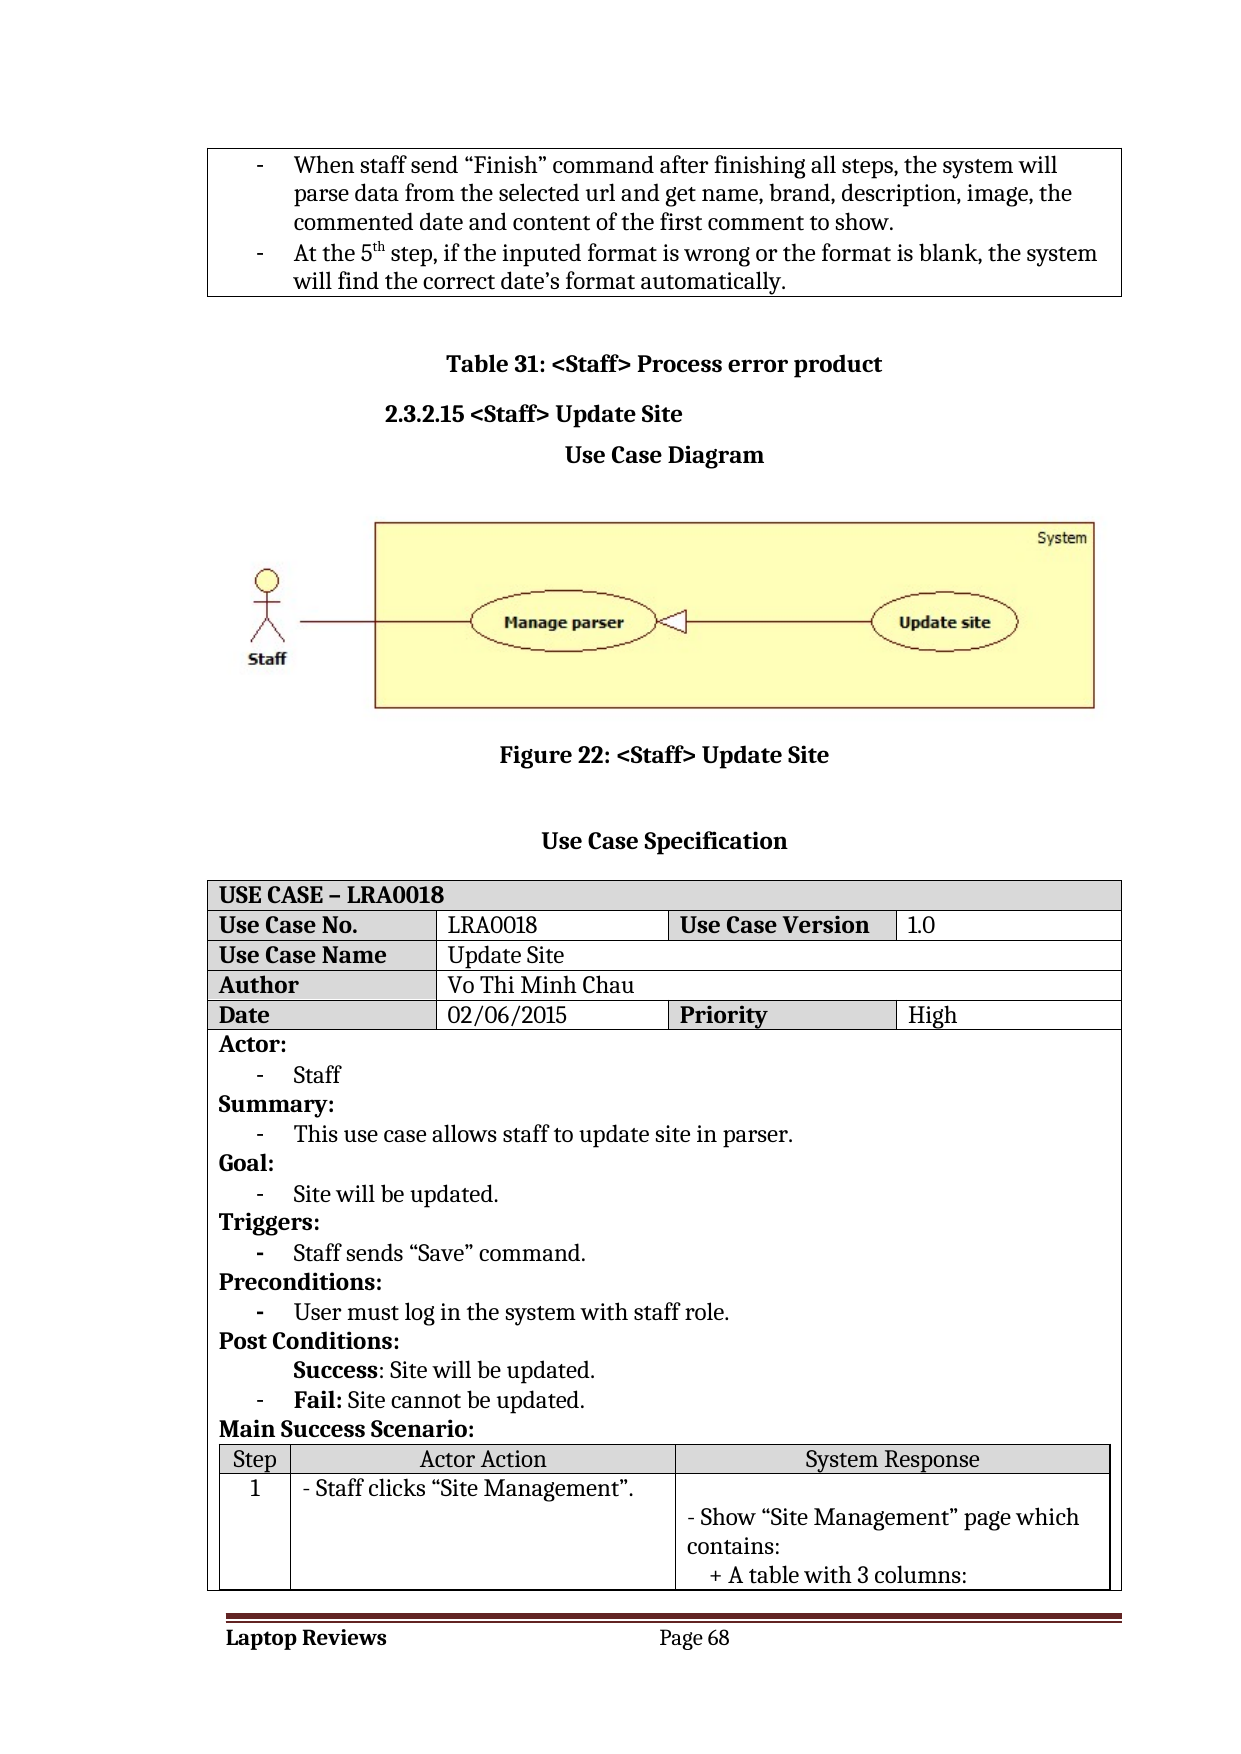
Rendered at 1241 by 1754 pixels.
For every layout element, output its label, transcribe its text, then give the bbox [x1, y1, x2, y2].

text Table 31: <Staff> Process error product [207, 350, 1122, 379]
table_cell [208, 149, 1121, 296]
text Use Case Specification [207, 827, 1122, 855]
table_cell Use Case Name [208, 941, 436, 970]
table_cell Update Site [437, 941, 1121, 970]
table_cell 1.0 [897, 911, 1121, 940]
picture [206, 494, 1123, 737]
subtitle <Staff> Update Site [385, 400, 1122, 428]
table_cell Author [208, 971, 436, 999]
table_cell 02/06/2015 [437, 1001, 668, 1029]
table_header USE CASE – LRA0018 [208, 881, 1121, 910]
table_cell Vo Thi Minh Chau [437, 971, 1121, 999]
table_cell Date [208, 1001, 436, 1029]
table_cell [208, 1030, 1121, 1590]
subtitle Figure 22: <Staff> Update Site [207, 741, 1122, 769]
table_cell High [897, 1001, 1121, 1029]
table_cell LRA0018 [437, 911, 668, 940]
table_cell Use Case No. [208, 911, 436, 940]
table_cell Use Case Version [669, 911, 896, 940]
text Use Case Diagram [207, 441, 1122, 470]
table_cell Priority [669, 1001, 896, 1029]
